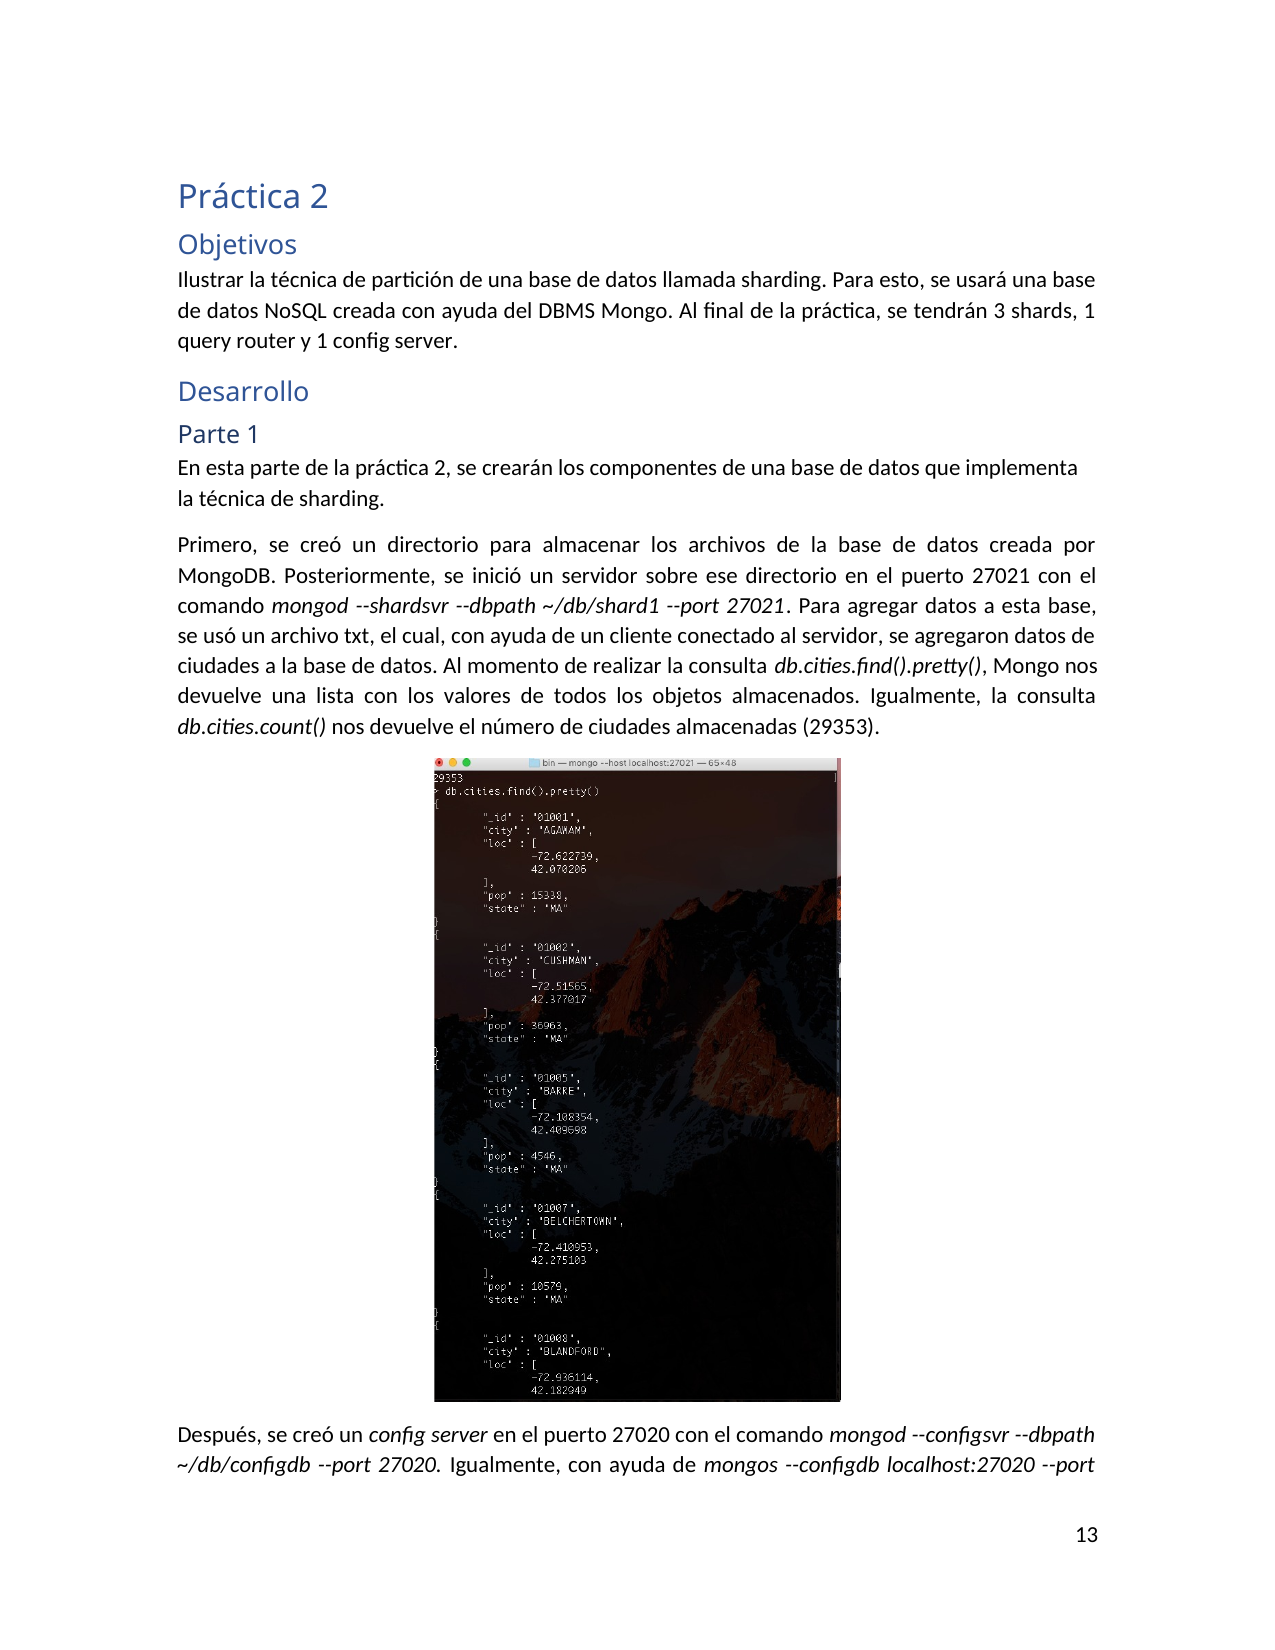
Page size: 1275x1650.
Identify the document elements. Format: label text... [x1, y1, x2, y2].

subtitle Objetivos [177, 226, 1098, 263]
subtitle Práctica 2 [177, 173, 1098, 218]
subtitle Desarrollo [177, 373, 1098, 410]
text Primero, se creó un directorio para almacenar los archivos de la base de datos creada por MongoDB. Posteriormente, se inició un servidor sobre ese directorio en el puerto 27021 con el comando mongod --shardsvr --dbpath ~/db/shard1 --port 27021. Para agregar datos a esta base, se usó un archivo txt, el cual, con ayuda de un cliente conectado al servidor, se agregaron datos de ciudades a la base de datos. Al momento de realizar la consulta db.cities.find().pretty(), Mongo nos devuelve una lista con los valores de todos los objetos almacenados. Igualmente, la consulta db.cities.count() nos devuelve el número de ciudades almacenadas (29353). [177, 531, 1098, 740]
text Ilustrar la técnica de partición de una base de datos llamada sharding. Para esto, se usará una base de datos NoSQL creada con ayuda del DBMS Mongo. Al final de la práctica, se tendrán 3 shards, 1 query router y 1 config server. [177, 266, 1098, 354]
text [177, 1420, 1098, 1479]
picture [434, 758, 841, 1402]
text En esta parte de la práctica 2, se crearán los componentes de una base de datos que implementa la técnica de sharding. [177, 453, 1098, 512]
subtitle Parte 1 [177, 417, 1098, 451]
